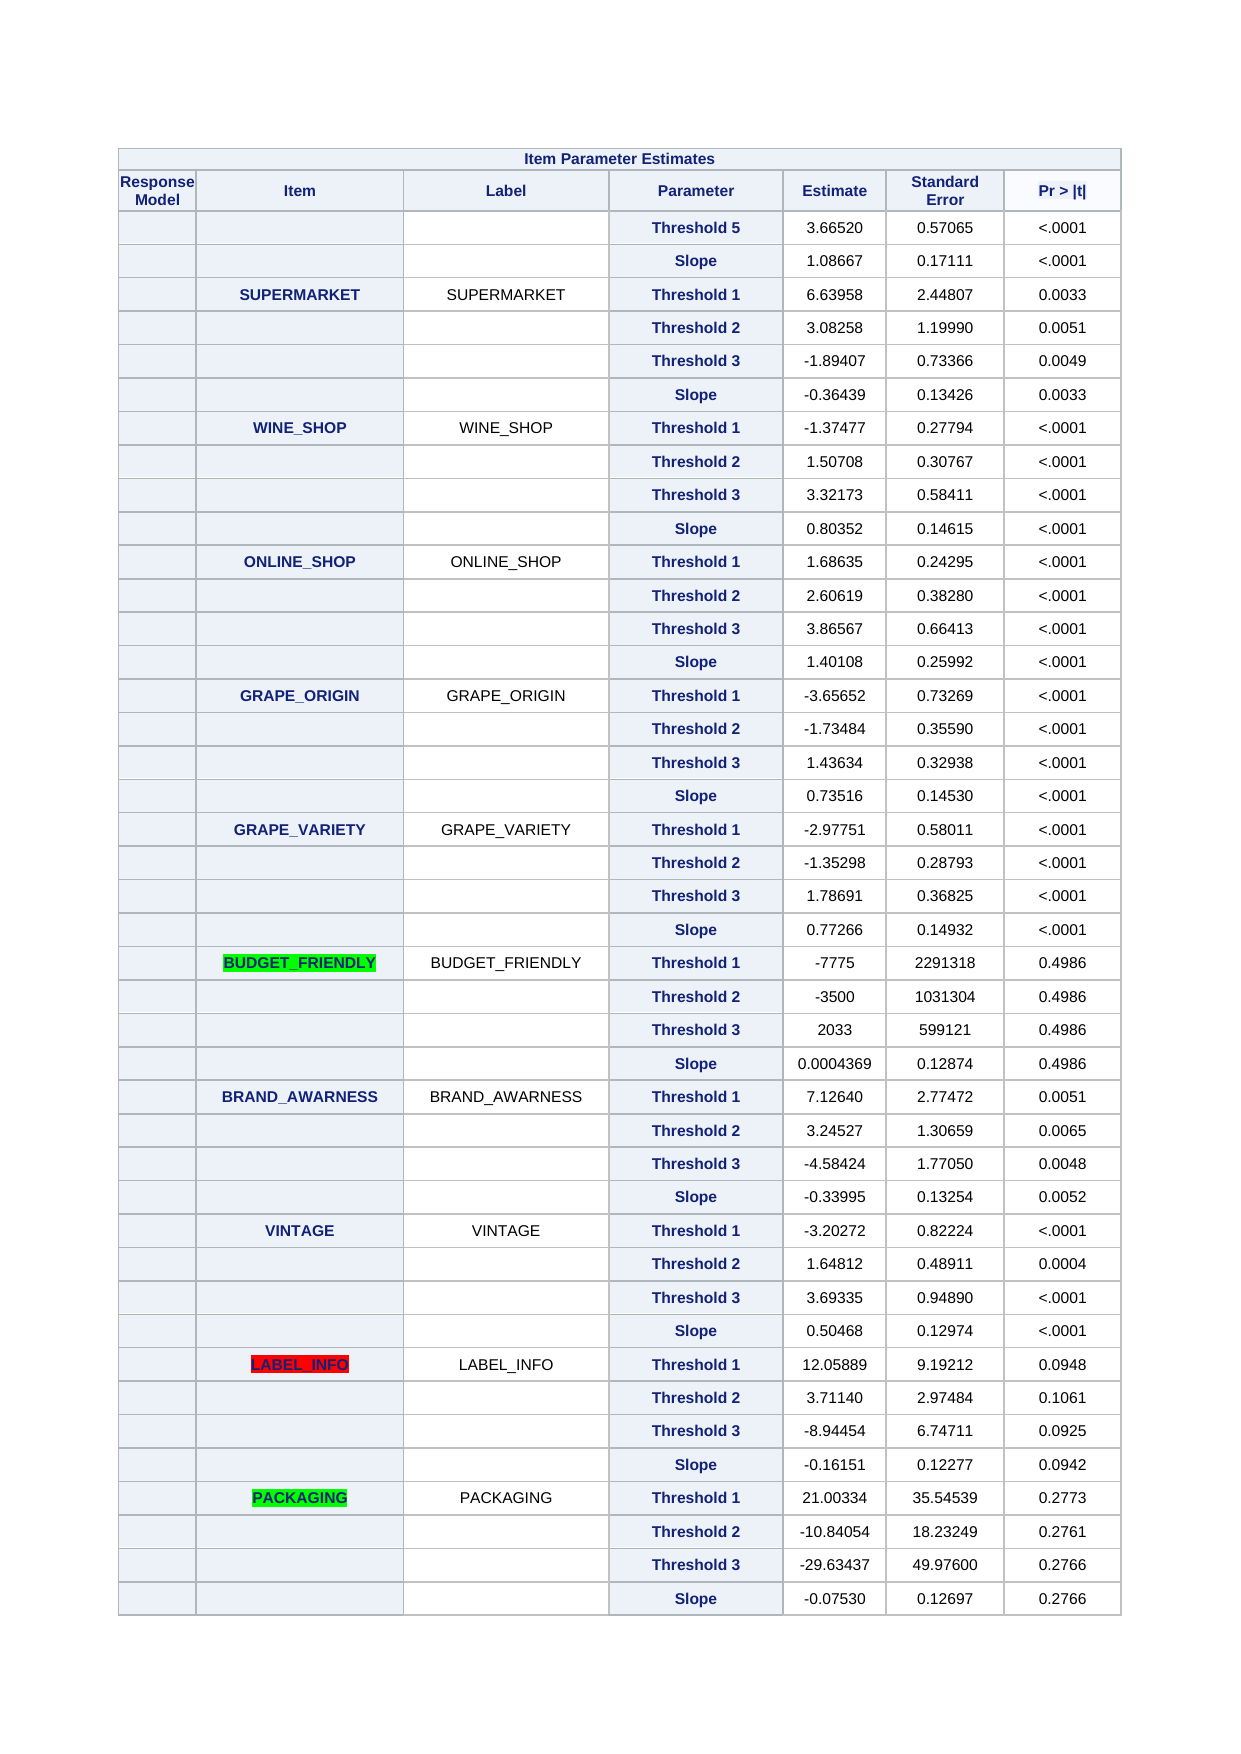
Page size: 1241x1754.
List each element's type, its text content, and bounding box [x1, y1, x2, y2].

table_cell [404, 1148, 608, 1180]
table_cell [404, 479, 608, 511]
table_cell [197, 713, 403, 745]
table_cell 0.24295 [887, 546, 1003, 578]
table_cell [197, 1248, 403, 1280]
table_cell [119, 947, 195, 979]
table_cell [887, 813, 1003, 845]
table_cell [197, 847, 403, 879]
table_cell [197, 212, 403, 243]
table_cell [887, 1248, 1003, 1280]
table_cell [119, 479, 195, 511]
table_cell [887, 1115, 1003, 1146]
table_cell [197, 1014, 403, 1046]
table_cell <.0001 [1005, 212, 1120, 243]
table_cell [404, 212, 608, 243]
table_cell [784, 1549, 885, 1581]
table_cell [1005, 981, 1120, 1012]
table_cell 1.68635 [784, 546, 885, 578]
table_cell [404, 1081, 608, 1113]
table_cell <.0001 [1005, 245, 1120, 277]
table_cell Threshold 5 [610, 212, 782, 243]
table_cell ONLINE_SHOP [197, 546, 403, 578]
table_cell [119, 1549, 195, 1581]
table_cell 0.0051 [1005, 312, 1120, 344]
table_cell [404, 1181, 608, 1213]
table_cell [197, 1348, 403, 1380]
table_cell [197, 379, 403, 411]
table_cell SUPERMARKET [197, 278, 403, 310]
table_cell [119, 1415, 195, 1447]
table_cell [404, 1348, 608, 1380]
table_cell 1.19990 [887, 312, 1003, 344]
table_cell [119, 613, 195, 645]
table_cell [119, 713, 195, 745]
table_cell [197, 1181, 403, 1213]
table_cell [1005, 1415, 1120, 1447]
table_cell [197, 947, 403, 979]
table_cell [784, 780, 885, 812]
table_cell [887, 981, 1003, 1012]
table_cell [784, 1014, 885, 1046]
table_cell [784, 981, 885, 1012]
table_cell -1.89407 [784, 345, 885, 377]
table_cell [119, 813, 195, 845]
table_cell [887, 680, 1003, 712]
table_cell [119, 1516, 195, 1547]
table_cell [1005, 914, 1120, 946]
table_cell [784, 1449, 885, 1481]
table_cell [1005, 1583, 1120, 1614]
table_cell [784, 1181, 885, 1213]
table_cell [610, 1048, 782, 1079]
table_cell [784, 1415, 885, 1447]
table_cell [119, 379, 195, 411]
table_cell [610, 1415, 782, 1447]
table_cell <.0001 [1005, 446, 1120, 477]
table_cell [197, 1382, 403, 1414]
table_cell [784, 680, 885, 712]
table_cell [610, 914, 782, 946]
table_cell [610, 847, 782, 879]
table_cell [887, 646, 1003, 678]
table_cell Threshold 3 [610, 479, 782, 511]
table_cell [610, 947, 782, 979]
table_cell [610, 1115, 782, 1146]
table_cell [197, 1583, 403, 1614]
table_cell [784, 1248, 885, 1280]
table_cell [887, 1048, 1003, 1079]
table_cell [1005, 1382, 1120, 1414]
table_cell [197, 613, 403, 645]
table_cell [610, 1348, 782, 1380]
table_cell Slope [610, 513, 782, 544]
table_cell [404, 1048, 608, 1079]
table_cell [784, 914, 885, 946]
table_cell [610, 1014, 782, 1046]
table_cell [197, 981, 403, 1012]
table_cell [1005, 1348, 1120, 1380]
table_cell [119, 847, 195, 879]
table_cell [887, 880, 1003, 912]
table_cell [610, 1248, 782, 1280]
table_cell Pr > |t| [1005, 171, 1120, 210]
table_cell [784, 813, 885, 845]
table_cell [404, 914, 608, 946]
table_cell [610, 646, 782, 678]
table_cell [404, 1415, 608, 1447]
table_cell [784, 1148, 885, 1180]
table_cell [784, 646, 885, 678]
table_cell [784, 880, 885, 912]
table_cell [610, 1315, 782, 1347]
table_cell Slope [610, 245, 782, 277]
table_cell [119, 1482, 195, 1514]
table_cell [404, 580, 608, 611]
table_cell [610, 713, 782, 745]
table_cell [404, 312, 608, 344]
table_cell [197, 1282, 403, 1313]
table_cell Threshold 2 [610, 446, 782, 477]
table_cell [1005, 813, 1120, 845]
table_cell Estimate [784, 171, 885, 210]
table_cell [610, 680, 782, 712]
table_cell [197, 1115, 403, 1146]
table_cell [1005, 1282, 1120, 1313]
table_cell SUPERMARKET [404, 278, 608, 310]
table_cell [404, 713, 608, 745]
table_header Item Parameter Estimates [119, 149, 1120, 169]
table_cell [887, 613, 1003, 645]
table_cell Item [197, 171, 403, 210]
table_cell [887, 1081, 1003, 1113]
table_cell Threshold 3 [610, 345, 782, 377]
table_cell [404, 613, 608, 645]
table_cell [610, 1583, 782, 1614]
table_cell <.0001 [1005, 479, 1120, 511]
table_cell [119, 212, 195, 243]
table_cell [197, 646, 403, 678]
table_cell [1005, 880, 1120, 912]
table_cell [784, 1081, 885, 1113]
table_cell 1.08667 [784, 245, 885, 277]
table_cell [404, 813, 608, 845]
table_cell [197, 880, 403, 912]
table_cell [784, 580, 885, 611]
table_cell 0.57065 [887, 212, 1003, 243]
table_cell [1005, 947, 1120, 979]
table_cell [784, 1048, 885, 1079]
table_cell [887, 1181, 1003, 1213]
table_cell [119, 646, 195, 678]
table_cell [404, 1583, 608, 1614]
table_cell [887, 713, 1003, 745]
table_cell 0.27794 [887, 412, 1003, 444]
table_cell 0.30767 [887, 446, 1003, 477]
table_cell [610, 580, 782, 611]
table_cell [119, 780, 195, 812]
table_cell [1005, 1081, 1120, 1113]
table_cell WINE_SHOP [197, 412, 403, 444]
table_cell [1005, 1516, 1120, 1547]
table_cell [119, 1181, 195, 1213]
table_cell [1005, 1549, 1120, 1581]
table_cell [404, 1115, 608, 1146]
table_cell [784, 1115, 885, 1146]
table_cell [404, 345, 608, 377]
table_cell [404, 446, 608, 477]
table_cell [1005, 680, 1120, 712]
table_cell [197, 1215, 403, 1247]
table_cell 0.58411 [887, 479, 1003, 511]
table_cell WINE_SHOP [404, 412, 608, 444]
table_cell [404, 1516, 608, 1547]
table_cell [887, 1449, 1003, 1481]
table_cell [197, 446, 403, 477]
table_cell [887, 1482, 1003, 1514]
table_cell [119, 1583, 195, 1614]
table_cell Threshold 2 [610, 312, 782, 344]
table_cell 0.0033 [1005, 379, 1120, 411]
table_cell Slope [610, 379, 782, 411]
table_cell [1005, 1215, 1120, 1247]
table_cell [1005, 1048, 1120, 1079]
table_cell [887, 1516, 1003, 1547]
table_cell 3.08258 [784, 312, 885, 344]
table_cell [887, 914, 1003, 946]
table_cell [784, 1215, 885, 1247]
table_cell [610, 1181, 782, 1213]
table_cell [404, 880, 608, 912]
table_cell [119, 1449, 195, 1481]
table_cell Response Model [119, 171, 195, 210]
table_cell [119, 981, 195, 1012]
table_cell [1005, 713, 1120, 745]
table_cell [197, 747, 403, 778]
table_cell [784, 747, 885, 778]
table_cell [404, 513, 608, 544]
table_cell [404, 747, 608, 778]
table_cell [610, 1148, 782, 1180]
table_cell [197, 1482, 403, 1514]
table_cell [119, 446, 195, 477]
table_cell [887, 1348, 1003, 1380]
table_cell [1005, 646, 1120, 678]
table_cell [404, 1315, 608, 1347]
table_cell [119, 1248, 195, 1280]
table_cell <.0001 [1005, 412, 1120, 444]
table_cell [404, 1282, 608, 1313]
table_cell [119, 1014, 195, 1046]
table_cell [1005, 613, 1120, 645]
table_cell [119, 513, 195, 544]
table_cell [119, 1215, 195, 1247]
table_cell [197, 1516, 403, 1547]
table_cell [119, 245, 195, 277]
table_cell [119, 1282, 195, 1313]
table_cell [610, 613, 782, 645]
table_cell Threshold 1 [610, 412, 782, 444]
table_cell 2.44807 [887, 278, 1003, 310]
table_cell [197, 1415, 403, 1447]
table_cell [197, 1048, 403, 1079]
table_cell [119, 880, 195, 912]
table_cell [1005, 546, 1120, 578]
table_cell -0.36439 [784, 379, 885, 411]
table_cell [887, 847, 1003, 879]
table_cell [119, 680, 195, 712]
table_cell 0.0049 [1005, 345, 1120, 377]
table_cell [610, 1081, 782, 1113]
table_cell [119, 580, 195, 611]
table_cell Threshold 1 [610, 278, 782, 310]
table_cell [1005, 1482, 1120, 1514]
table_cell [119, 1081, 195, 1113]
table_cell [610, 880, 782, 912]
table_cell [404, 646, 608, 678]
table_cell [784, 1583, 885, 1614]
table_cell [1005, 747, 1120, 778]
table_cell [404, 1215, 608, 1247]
table_cell -1.37477 [784, 412, 885, 444]
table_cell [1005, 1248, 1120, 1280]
table_cell 0.17111 [887, 245, 1003, 277]
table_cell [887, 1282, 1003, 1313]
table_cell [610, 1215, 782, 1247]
table_cell [119, 345, 195, 377]
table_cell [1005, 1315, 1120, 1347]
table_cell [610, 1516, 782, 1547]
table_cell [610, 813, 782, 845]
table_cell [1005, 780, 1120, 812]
table_cell [119, 278, 195, 310]
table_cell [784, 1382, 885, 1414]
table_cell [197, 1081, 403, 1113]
table_cell 0.80352 [784, 513, 885, 544]
table_cell [404, 379, 608, 411]
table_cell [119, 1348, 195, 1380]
table_cell 0.14615 [887, 513, 1003, 544]
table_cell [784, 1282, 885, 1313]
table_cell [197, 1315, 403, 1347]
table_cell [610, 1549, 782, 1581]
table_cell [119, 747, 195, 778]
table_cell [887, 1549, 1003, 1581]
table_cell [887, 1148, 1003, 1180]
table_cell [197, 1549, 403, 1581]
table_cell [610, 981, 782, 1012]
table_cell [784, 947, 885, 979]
table_cell 1.50708 [784, 446, 885, 477]
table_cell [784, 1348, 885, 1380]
table_cell [197, 479, 403, 511]
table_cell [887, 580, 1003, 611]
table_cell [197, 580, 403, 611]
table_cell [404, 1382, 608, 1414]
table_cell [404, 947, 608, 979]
table_cell [197, 312, 403, 344]
table_cell [197, 513, 403, 544]
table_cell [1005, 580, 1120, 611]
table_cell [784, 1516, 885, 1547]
table_cell Threshold 1 [610, 546, 782, 578]
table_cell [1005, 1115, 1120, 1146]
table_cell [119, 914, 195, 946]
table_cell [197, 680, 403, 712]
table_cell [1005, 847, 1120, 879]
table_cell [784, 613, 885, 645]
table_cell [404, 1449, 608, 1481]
table_cell 3.32173 [784, 479, 885, 511]
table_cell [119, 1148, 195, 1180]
table_cell 0.13426 [887, 379, 1003, 411]
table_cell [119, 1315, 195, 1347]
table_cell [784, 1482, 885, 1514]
table_cell 6.63958 [784, 278, 885, 310]
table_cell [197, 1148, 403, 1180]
table_cell Parameter [610, 171, 782, 210]
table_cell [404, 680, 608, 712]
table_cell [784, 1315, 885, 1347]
table_cell 3.66520 [784, 212, 885, 243]
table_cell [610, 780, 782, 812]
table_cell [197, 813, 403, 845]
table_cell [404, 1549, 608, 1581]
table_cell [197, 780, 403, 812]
table_cell [197, 345, 403, 377]
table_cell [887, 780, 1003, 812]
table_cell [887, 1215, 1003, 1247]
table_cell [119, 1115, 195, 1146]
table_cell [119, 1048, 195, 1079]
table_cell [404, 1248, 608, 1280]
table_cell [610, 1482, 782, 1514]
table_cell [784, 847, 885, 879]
table_cell [119, 312, 195, 344]
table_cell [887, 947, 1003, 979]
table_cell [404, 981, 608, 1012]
table_cell 0.73366 [887, 345, 1003, 377]
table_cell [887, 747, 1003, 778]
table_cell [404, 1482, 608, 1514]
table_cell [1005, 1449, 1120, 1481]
table_cell Label [404, 171, 608, 210]
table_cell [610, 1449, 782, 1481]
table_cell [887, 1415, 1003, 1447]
table_cell [119, 412, 195, 444]
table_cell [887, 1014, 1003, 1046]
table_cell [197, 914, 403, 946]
table_cell Standard Error [887, 171, 1003, 210]
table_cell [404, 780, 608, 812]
table_cell <.0001 [1005, 513, 1120, 544]
table_cell 0.0033 [1005, 278, 1120, 310]
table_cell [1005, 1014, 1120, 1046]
table_cell [119, 546, 195, 578]
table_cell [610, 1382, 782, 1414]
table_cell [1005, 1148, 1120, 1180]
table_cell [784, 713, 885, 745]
table_cell [197, 245, 403, 277]
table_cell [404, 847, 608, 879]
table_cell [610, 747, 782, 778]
table_cell [404, 245, 608, 277]
table_cell ONLINE_SHOP [404, 546, 608, 578]
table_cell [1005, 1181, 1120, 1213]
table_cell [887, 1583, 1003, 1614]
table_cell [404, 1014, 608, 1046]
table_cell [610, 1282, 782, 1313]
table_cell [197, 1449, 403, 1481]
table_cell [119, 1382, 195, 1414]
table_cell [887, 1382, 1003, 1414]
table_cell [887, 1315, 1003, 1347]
